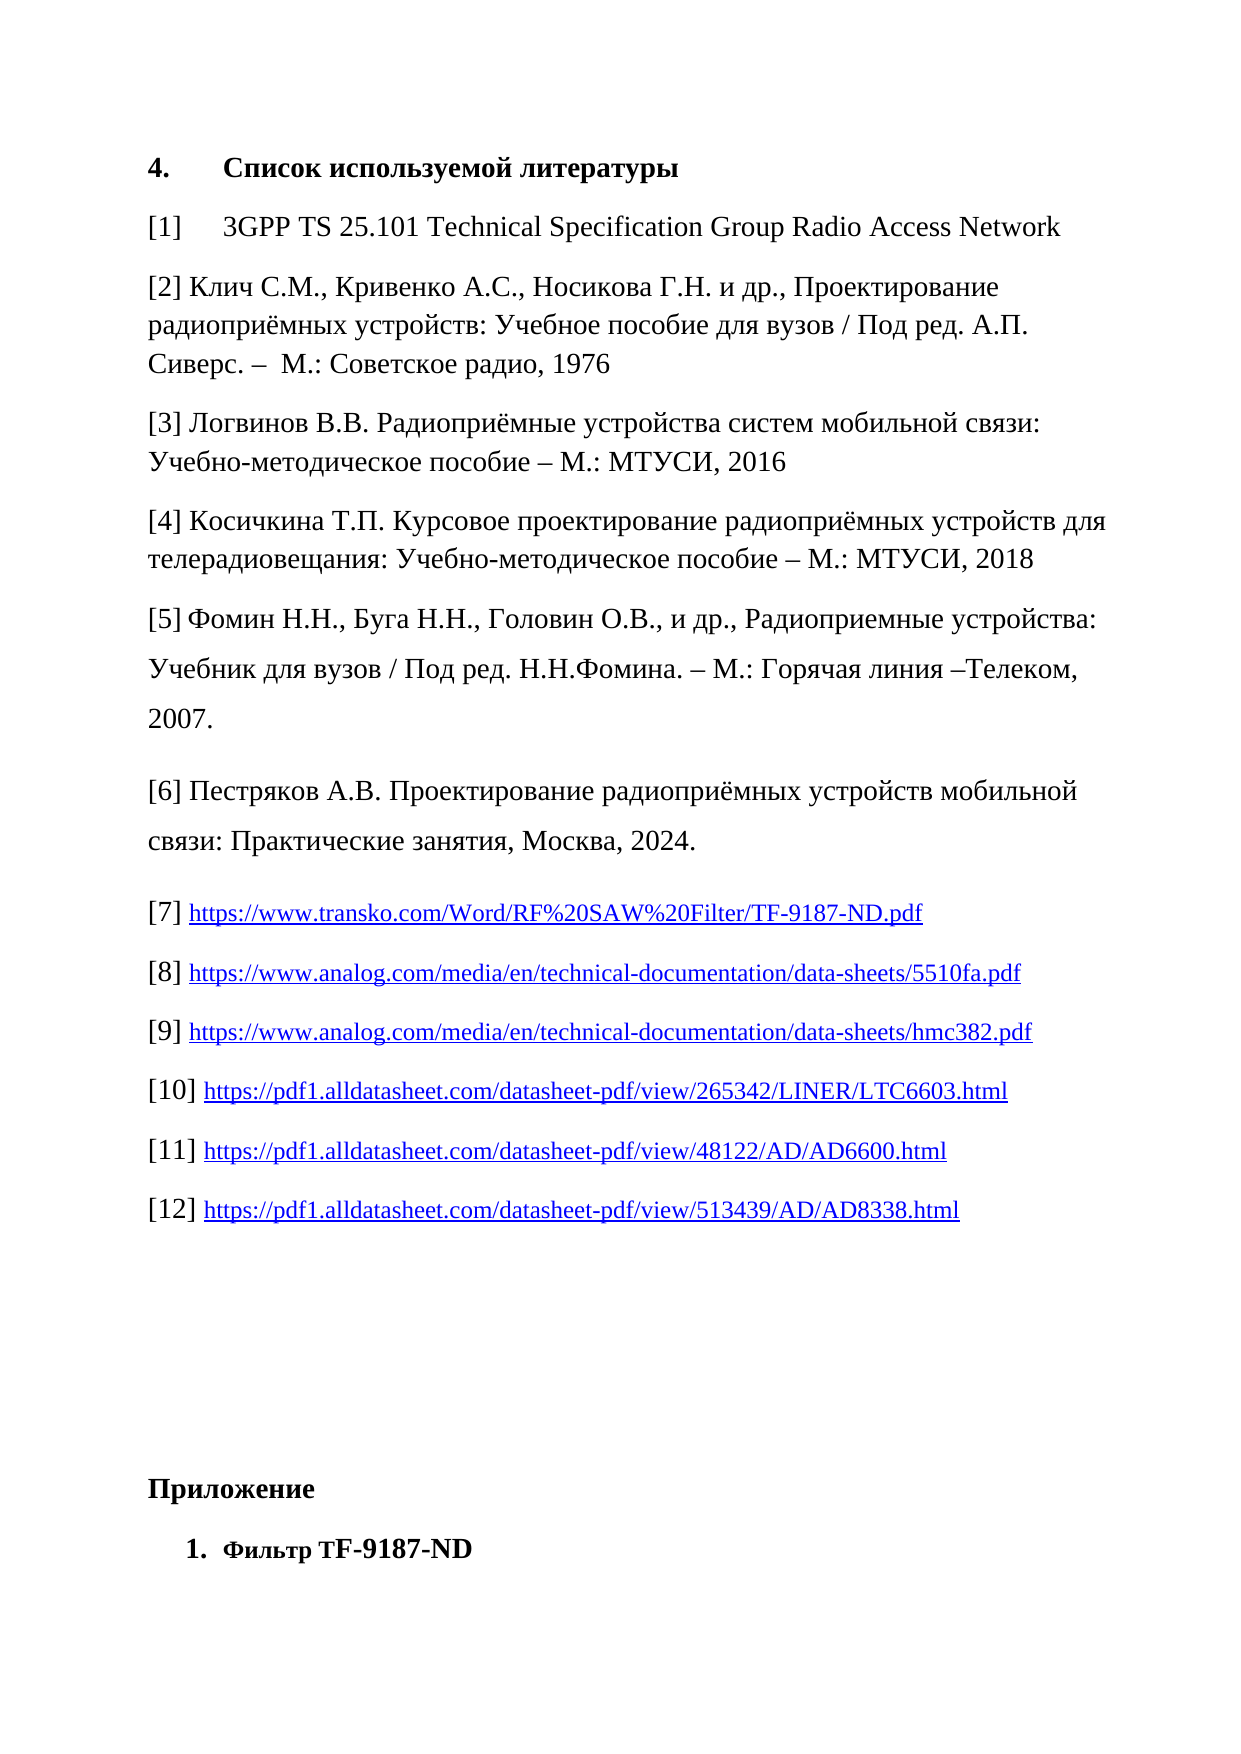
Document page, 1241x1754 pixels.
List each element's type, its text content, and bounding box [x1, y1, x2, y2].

text [2] Клич С.М., Кривенко А.С., Носикова Г.Н. и др., Проектирование радиоприёмных устройств: Учебное пособие для вузов / Под ред. А.П. Сиверс. – М.: Советское радио, 1976 [148, 269, 1107, 379]
list Фильтр TF-9187-ND [185, 1531, 1107, 1564]
text [7] https://www.transko.com/Word/RF%20SAW%20Filter/TF-9187-ND.pdf [148, 894, 1107, 928]
text [10] https://pdf1.alldatasheet.com/datasheet-pdf/view/265342/LINER/LTC6603.html [148, 1072, 1107, 1106]
text [5] Фомин Н.Н., Буга Н.Н., Головин О.В., и др., Радиоприемные устройства: Учебник для вузов / Под ред. Н.Н.Фомина. – М.: Горячая линия –Телеком, 2007. [148, 601, 1107, 735]
text [9] https://www.analog.com/media/en/technical-documentation/data-sheets/hmc382.pdf [148, 1013, 1107, 1047]
text [11] https://pdf1.alldatasheet.com/datasheet-pdf/view/48122/AD/AD6600.html [148, 1132, 1107, 1165]
list Список используемой литературы [148, 150, 1107, 183]
text Приложение [148, 1471, 1107, 1505]
text [6] Пестряков А.В. Проектирование радиоприёмных устройств мобильной связи: Практические занятия, Москва, 2024. [148, 773, 1107, 857]
text [8] https://www.analog.com/media/en/technical-documentation/data-sheets/5510fa.pdf [148, 954, 1107, 987]
text [4] Косичкина Т.П. Курсовое проектирование радиоприёмных устройств для телерадиовещания: Учебно-методическое пособие – М.: МТУСИ, 2018 [148, 503, 1107, 575]
list 3GPP TS 25.101 Technical Specification Group Radio Access Network [148, 209, 1107, 243]
text [3] Логвинов В.В. Радиоприёмные устройства систем мобильной связи: Учебно-методическое пособие – М.: МТУСИ, 2016 [148, 405, 1107, 477]
text [12] https://pdf1.alldatasheet.com/datasheet-pdf/view/513439/AD/AD8338.html [148, 1191, 1107, 1225]
